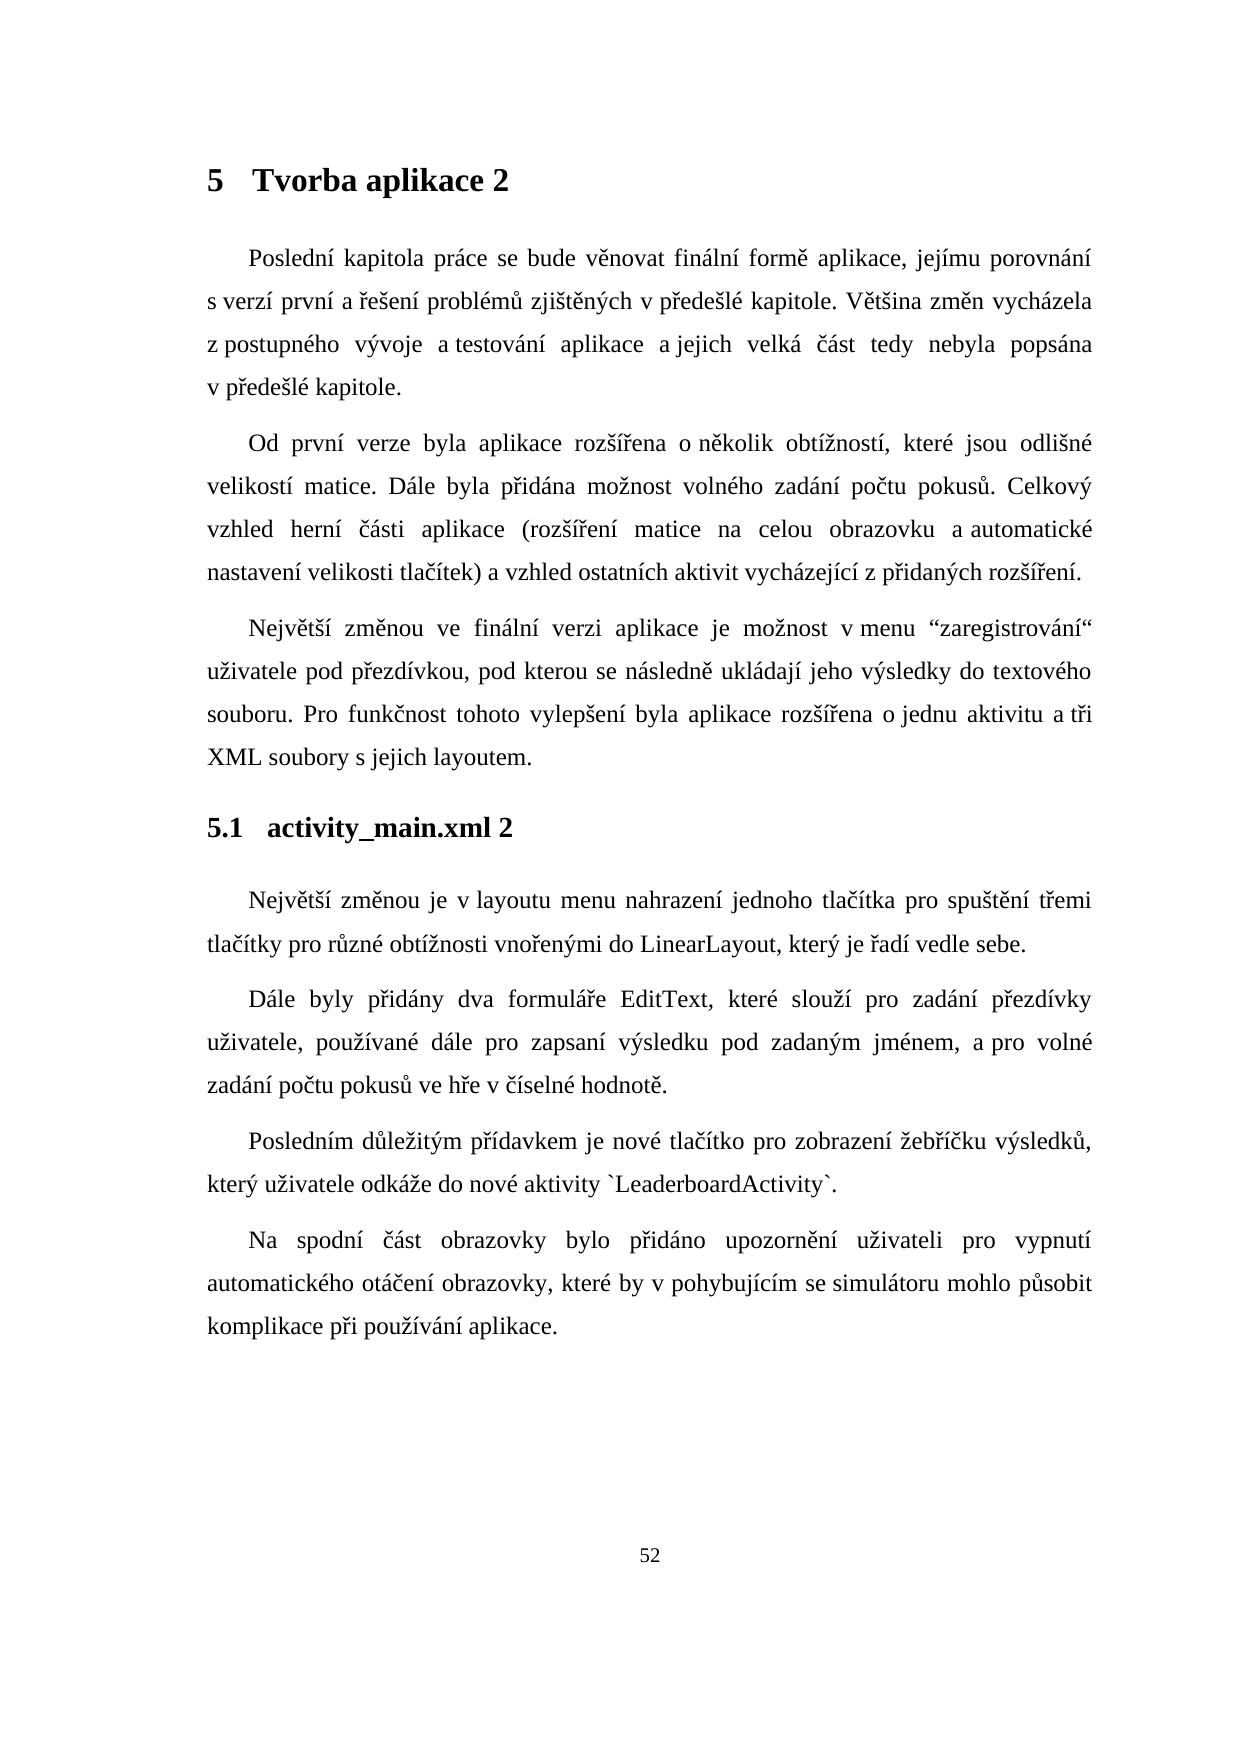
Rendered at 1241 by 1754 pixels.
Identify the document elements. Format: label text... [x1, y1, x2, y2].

text Dále byly přidány dva formuláře EditText, které slouží pro zadání přezdívky uživatele, používané dále pro zapsaní výsledku pod zadaným jménem, a pro volné zadání počtu pokusů ve hře v číselné hodnotě. [207, 984, 1092, 1099]
text Posledním důležitým přídavkem je nové tlačítko pro zobrazení žebříčku výsledků, který uživatele odkáže do nové aktivity `LeaderboardActivity`. [207, 1126, 1092, 1198]
text Od první verze byla aplikace rozšířena o několik obtížností, které jsou odlišné velikostí matice. Dále byla přidána možnost volného zadání počtu pokusů. Celkový vzhled herní části aplikace (rozšíření matice na celou obrazovku a automatické nastavení velikosti tlačítek) a vzhled ostatních aktivit vycházející z přidaných rozšíření. [207, 428, 1092, 586]
text Na spodní část obrazovky bylo přidáno upozornění uživateli pro vypnutí automatického otáčení obrazovky, které by v pohybujícím se simulátoru mohlo působit komplikace při používání aplikace. [207, 1225, 1092, 1340]
subtitle activity_main.xml 2 [207, 810, 1092, 844]
text Největší změnou je v layoutu menu nahrazení jednoho tlačítka pro spuštění třemi tlačítky pro různé obtížnosti vnořenými do LinearLayout, který je řadí vedle sebe. [207, 886, 1092, 957]
subtitle Tvorba aplikace 2 [207, 160, 1092, 198]
text Největší změnou ve finální verzi aplikace je možnost v menu “zaregistrování“ uživatele pod přezdívkou, pod kterou se následně ukládají jeho výsledky do textového souboru. Pro funkčnost tohoto vylepšení byla aplikace rozšířena o jednu aktivitu a tři XML soubory s jejich layoutem. [207, 613, 1092, 771]
text Poslední kapitola práce se bude věnovat finální formě aplikace, jejímu porovnání s verzí první a řešení problémů zjištěných v předešlé kapitole. Většina změn vycházela z postupného vývoje a testování aplikace a jejich velká část tedy nebyla popsána v předešlé kapitole. [207, 243, 1092, 401]
